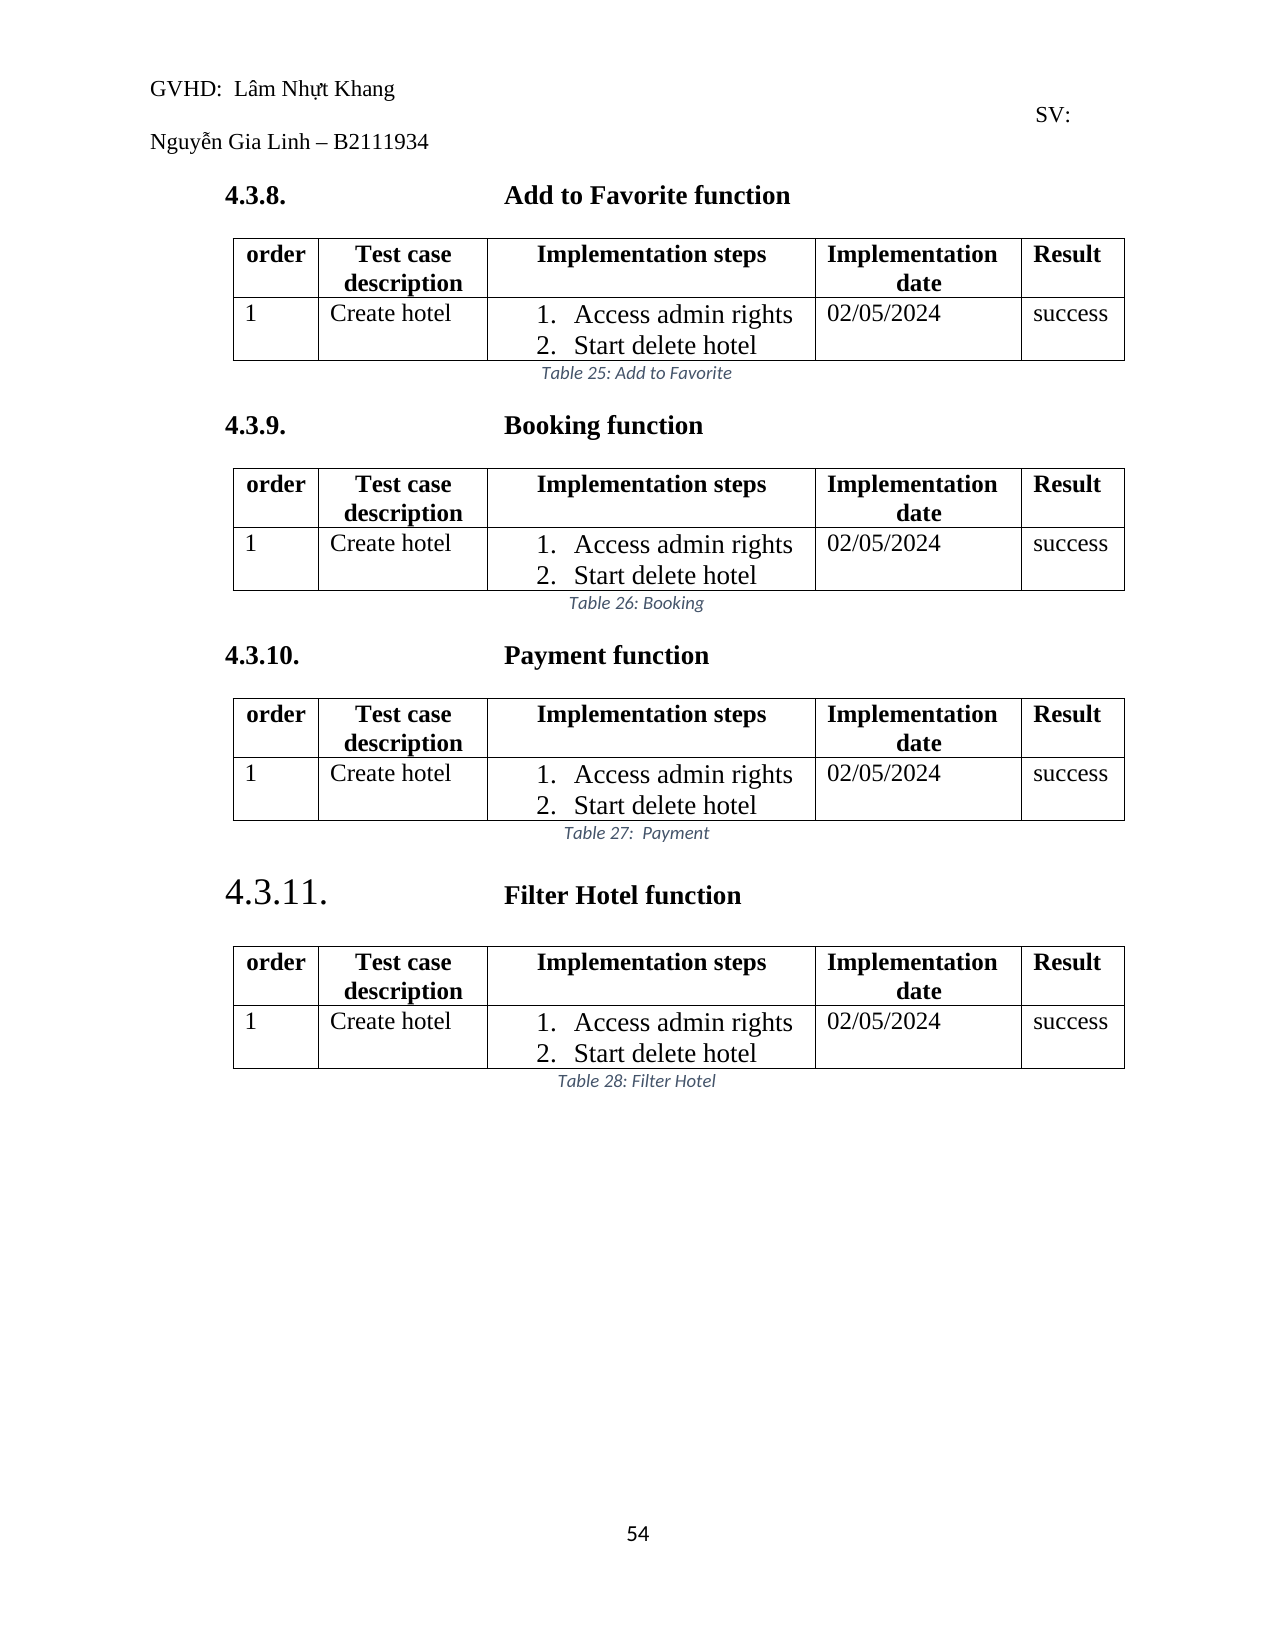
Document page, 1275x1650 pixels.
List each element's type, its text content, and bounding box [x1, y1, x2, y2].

table_cell success [1022, 758, 1124, 820]
table_header order [234, 239, 318, 297]
table_header Test case description [319, 239, 487, 297]
table_cell Create hotel [319, 1006, 487, 1068]
table_header Implementation date [816, 469, 1021, 527]
table_header Implementation steps [488, 947, 815, 1005]
table_cell 02/05/2024 [816, 1006, 1021, 1068]
table_header Implementation date [816, 239, 1021, 297]
table_cell success [1022, 298, 1124, 360]
table_header Implementation steps [488, 469, 815, 527]
table_cell 1 [234, 1006, 318, 1068]
table_header Result [1022, 469, 1124, 527]
table_header Result [1022, 947, 1124, 1005]
table_cell success [1022, 528, 1124, 590]
table_header Implementation steps [488, 699, 815, 757]
table_cell Create hotel [319, 528, 487, 590]
text Table 27: Payment [150, 821, 1125, 844]
table_header Test case description [319, 699, 487, 757]
table_cell 1 [234, 758, 318, 820]
table_header order [234, 947, 318, 1005]
table_header Result [1022, 699, 1124, 757]
table_cell 02/05/2024 [816, 758, 1021, 820]
text Table 26: Booking [150, 591, 1125, 614]
text Table 28: Filter Hotel [150, 1069, 1125, 1092]
table_cell Access admin rights Start delete hotel [488, 758, 815, 820]
table_cell Access admin rights Start delete hotel [488, 298, 815, 360]
list Payment function [225, 639, 1125, 670]
table_cell 1 [234, 528, 318, 590]
table_header Implementation steps [488, 239, 815, 297]
table_header order [234, 469, 318, 527]
list Add to Favorite function [225, 179, 1125, 210]
table_cell Access admin rights Start delete hotel [488, 528, 815, 590]
list Booking function [225, 409, 1125, 440]
table_cell 1 [234, 298, 318, 360]
table_cell Access admin rights Start delete hotel [488, 1006, 815, 1068]
list Filter Hotel function [225, 869, 1125, 912]
table_header Test case description [319, 947, 487, 1005]
text Table 25: Add to Favorite [150, 361, 1125, 384]
table_cell 02/05/2024 [816, 298, 1021, 360]
table_header Test case description [319, 469, 487, 527]
table_header Implementation date [816, 947, 1021, 1005]
table_cell Create hotel [319, 758, 487, 820]
table_header Implementation date [816, 699, 1021, 757]
table_header order [234, 699, 318, 757]
table_cell 02/05/2024 [816, 528, 1021, 590]
table_cell success [1022, 1006, 1124, 1068]
table_cell Create hotel [319, 298, 487, 360]
table_header Result [1022, 239, 1124, 297]
